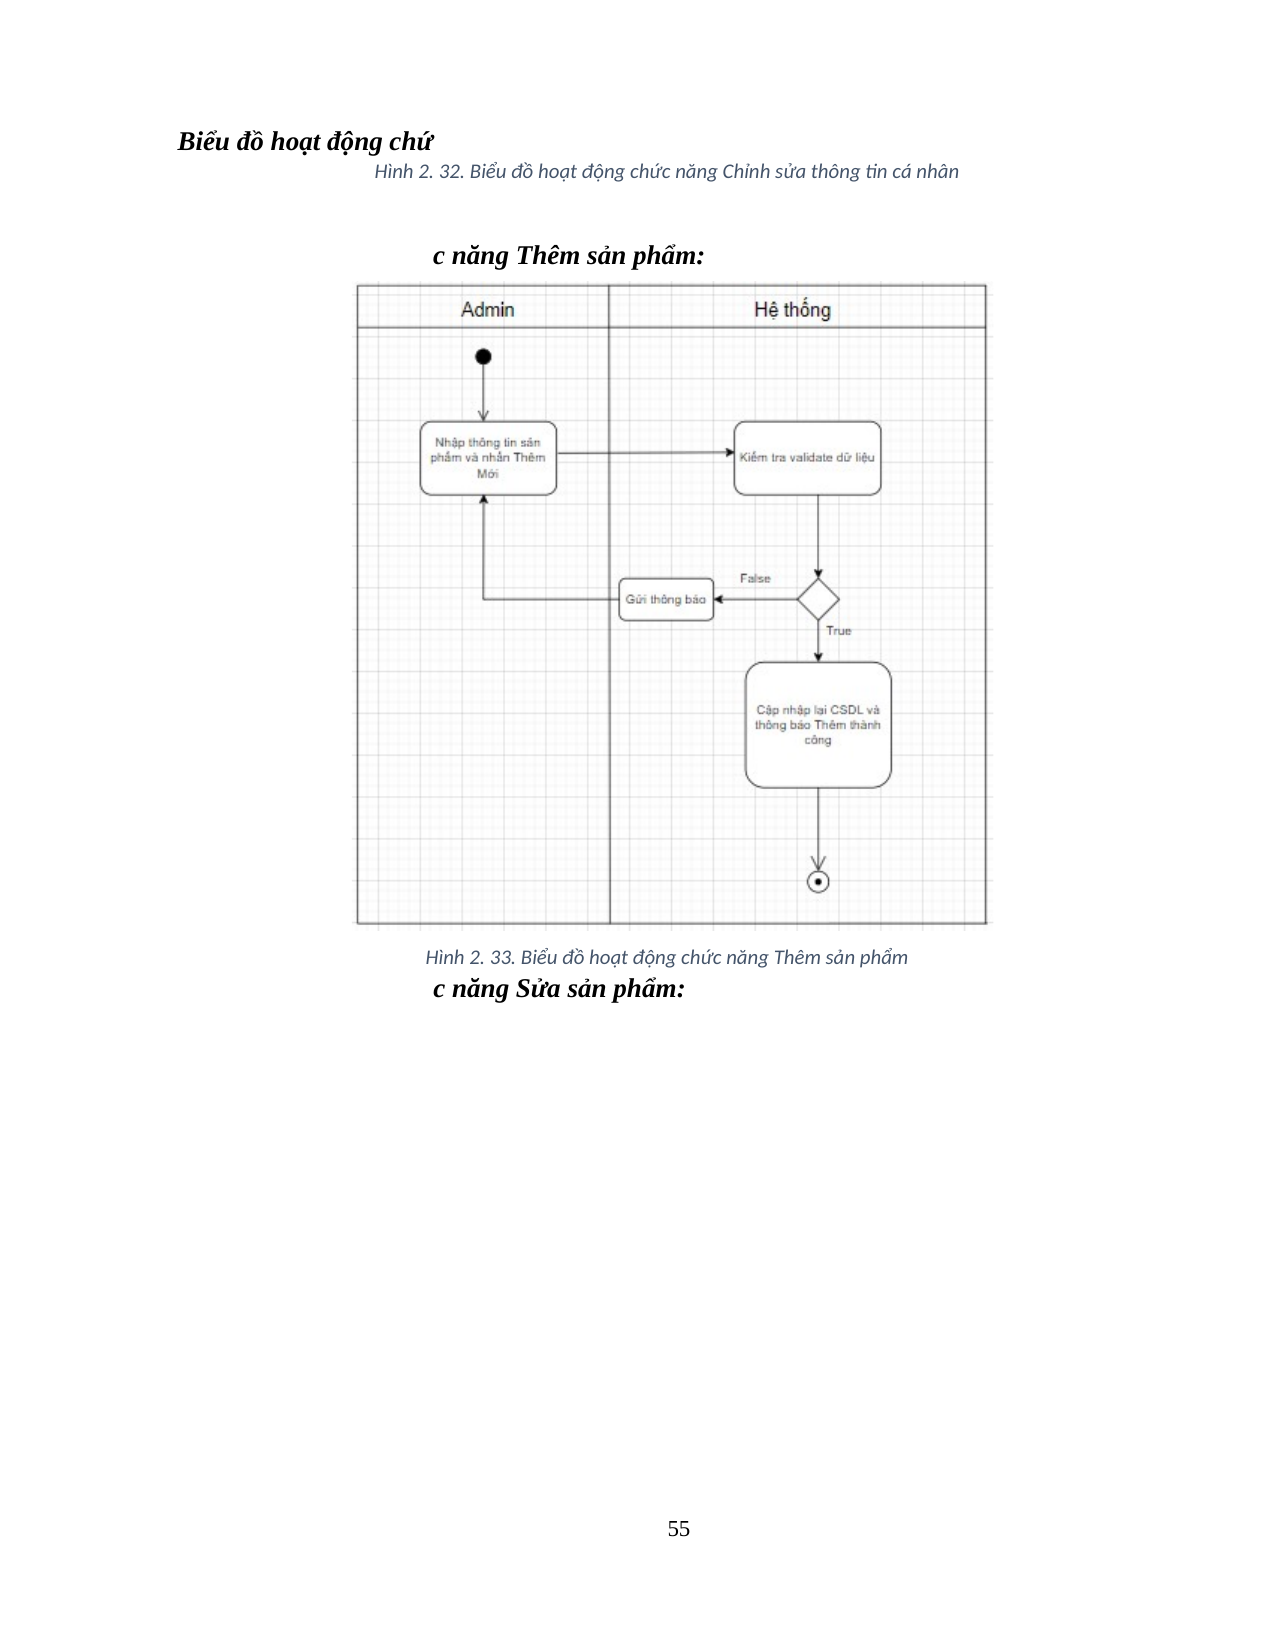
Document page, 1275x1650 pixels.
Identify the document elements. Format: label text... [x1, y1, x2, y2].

text c năng Sửa sản phẩm: [279, 972, 839, 1003]
text c năng Thêm sản phẩm: [433, 239, 1080, 270]
subtitle Hình 2. 32. Biểu đồ hoạt động chức năng Chỉnh sửa thông tin cá nhân [374, 158, 1080, 183]
picture [351, 281, 994, 931]
subtitle Hình 2. 33. Biểu đồ hoạt động chức năng Thêm sản phẩm [425, 944, 1080, 969]
